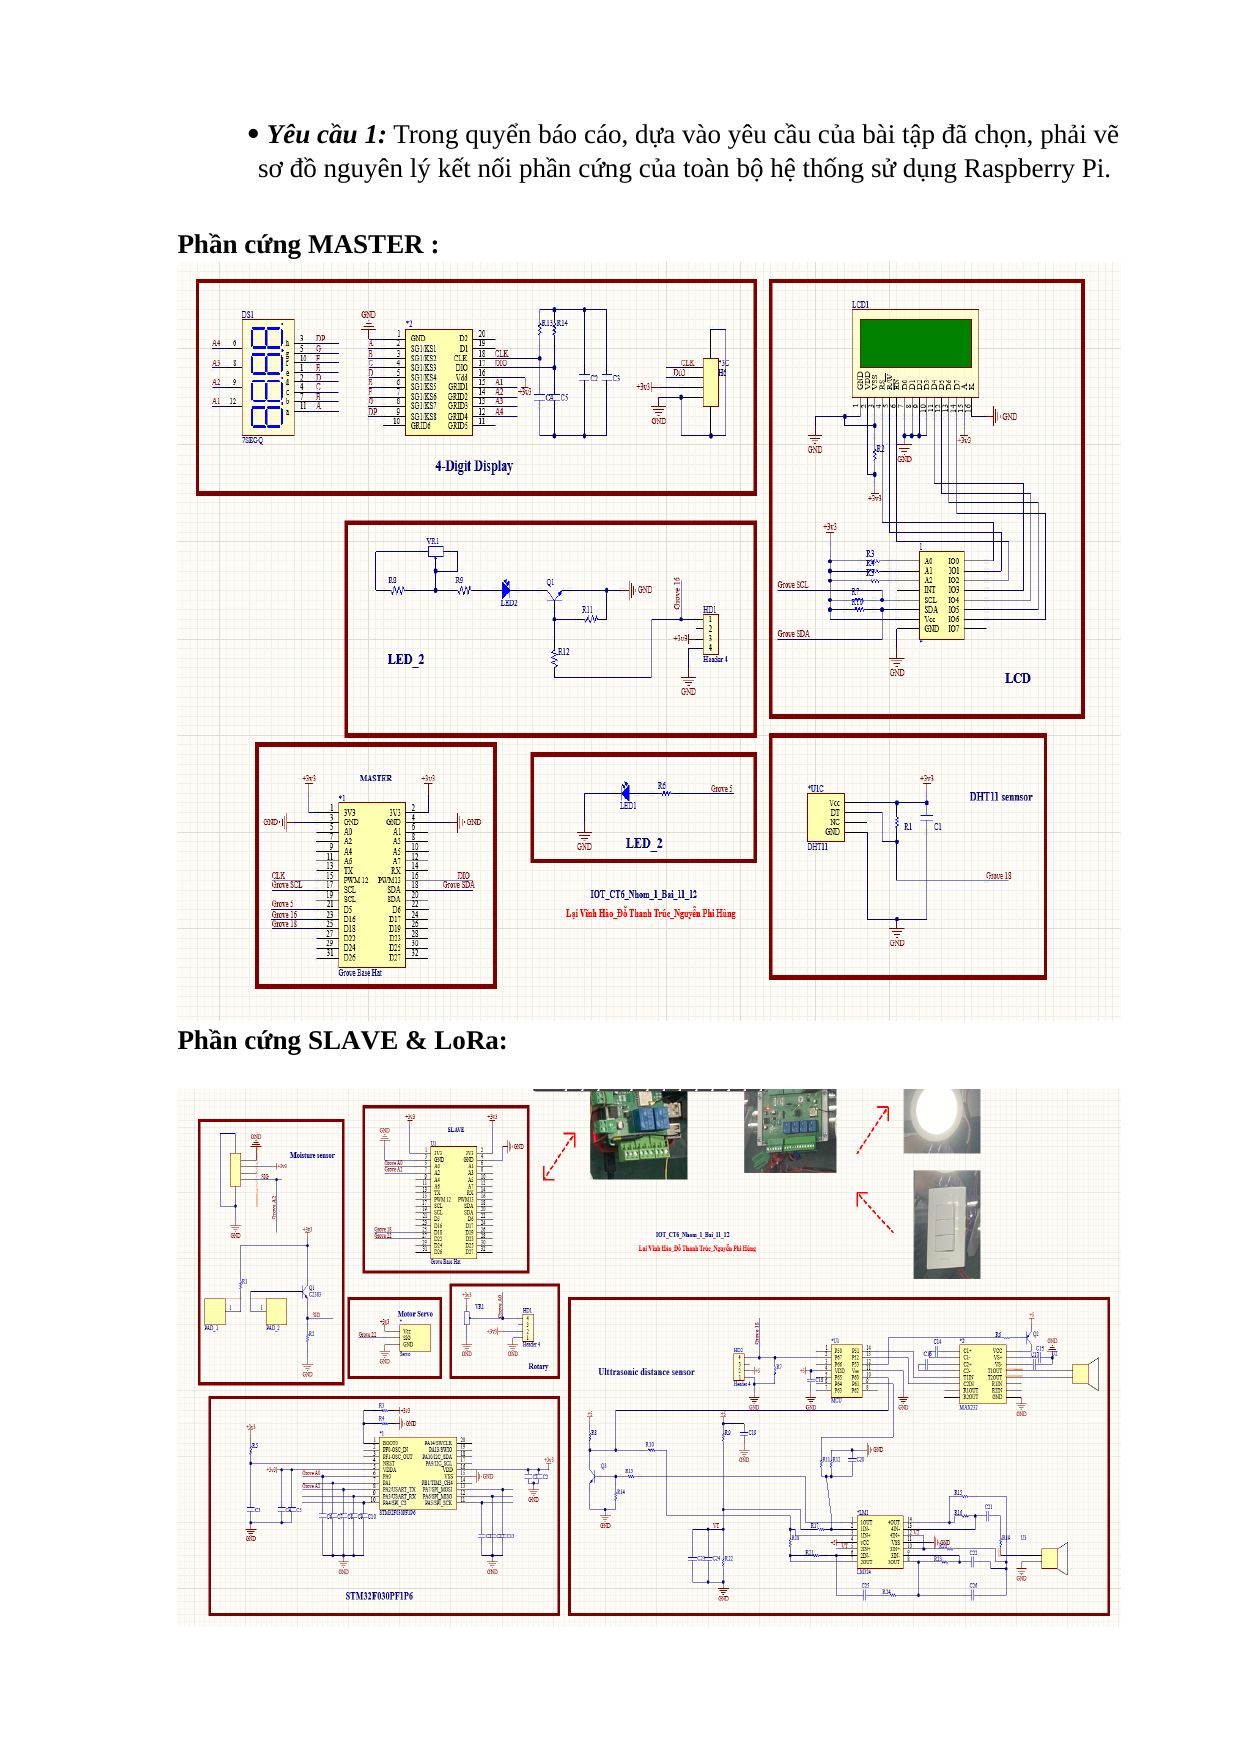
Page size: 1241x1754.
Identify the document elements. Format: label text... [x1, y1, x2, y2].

subtitle Phần cứng MASTER : [177, 228, 1122, 259]
subtitle Phần cứng SLAVE & LoRa: [177, 1024, 1122, 1056]
picture [177, 1089, 1121, 1627]
picture [177, 262, 1121, 1021]
subtitle Yêu cầu 1: Trong quyển báo cáo, dựa vào yêu cầu của bài tập đã chọn, phải vẽ sơ đồ nguyên lý kết nối phần cứng của toàn bộ hệ thống sử dụng Raspberry Pi. [246, 118, 1122, 183]
